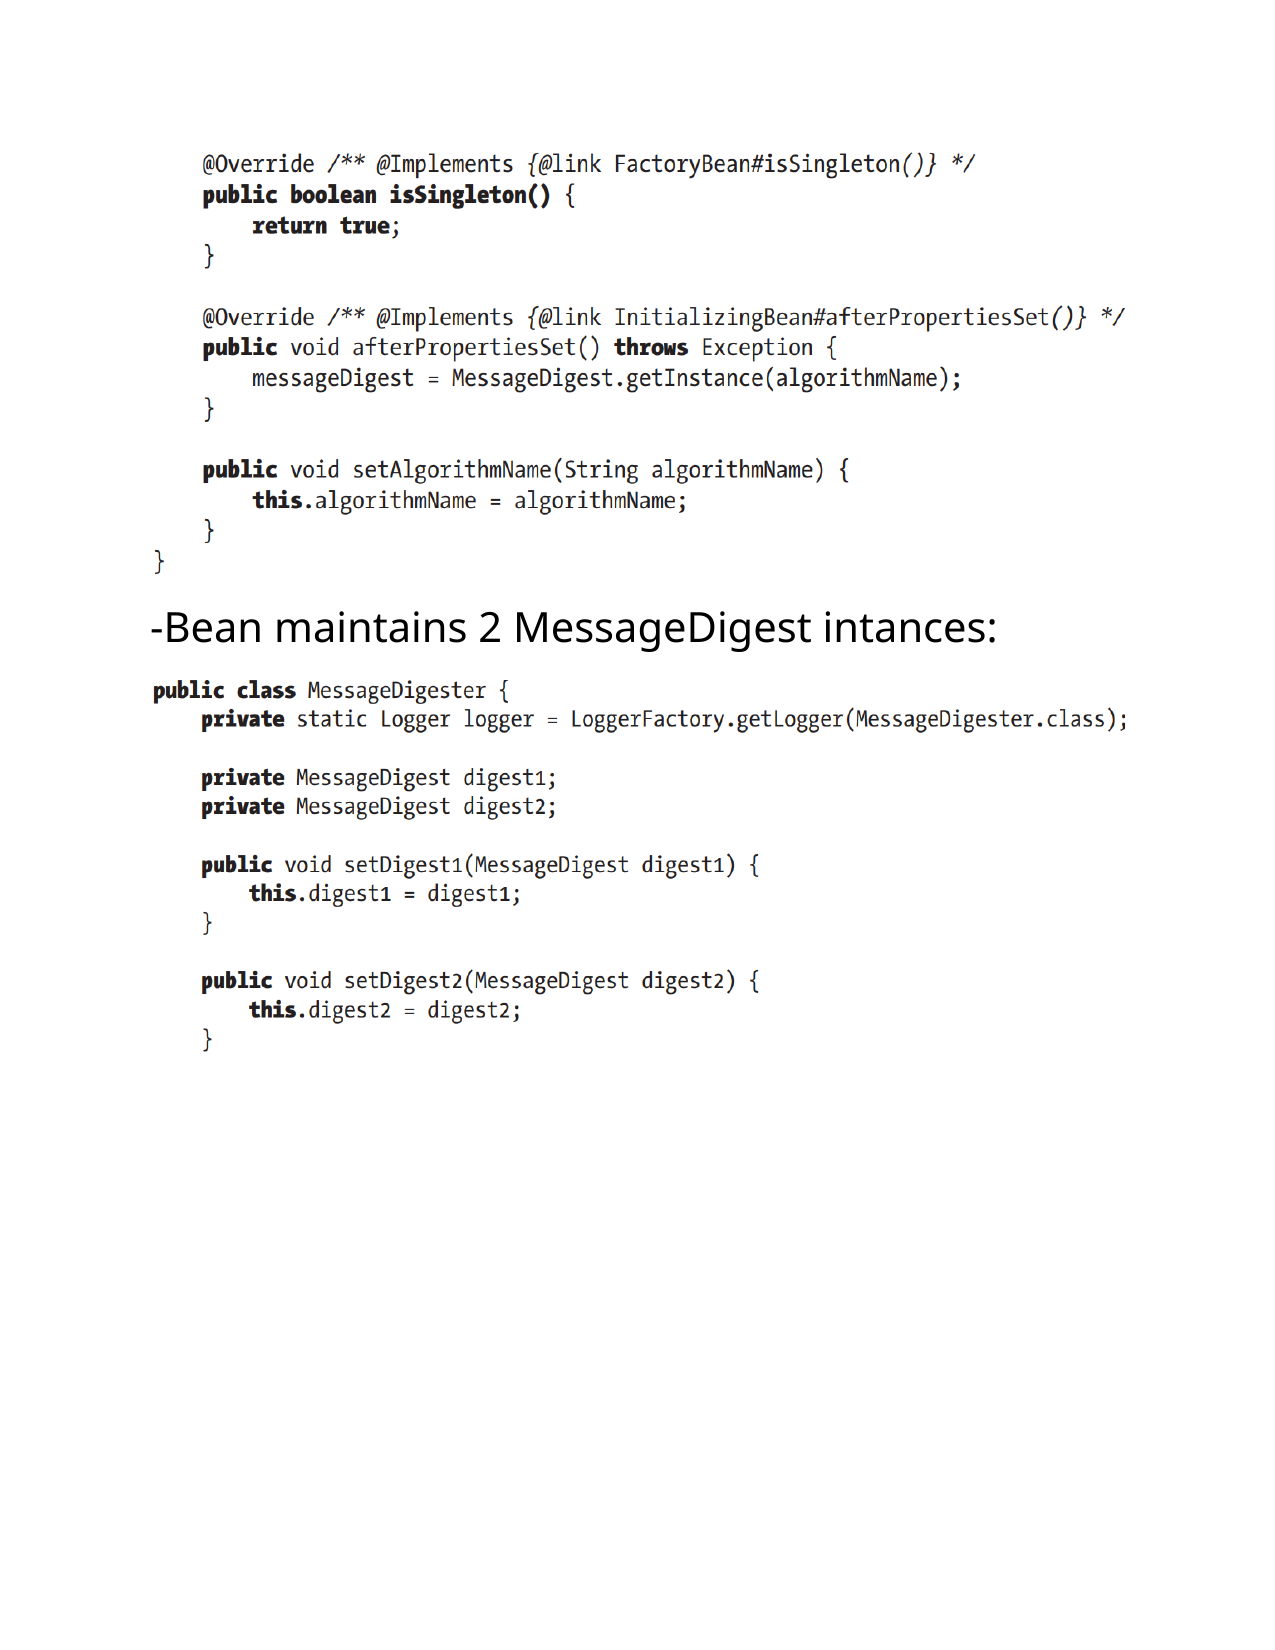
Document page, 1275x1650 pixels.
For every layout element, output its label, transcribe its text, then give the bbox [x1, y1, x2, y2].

picture [150, 150, 1125, 577]
picture [150, 680, 1125, 1052]
text -Bean maintains 2 MessageDigest intances: [150, 598, 1125, 655]
